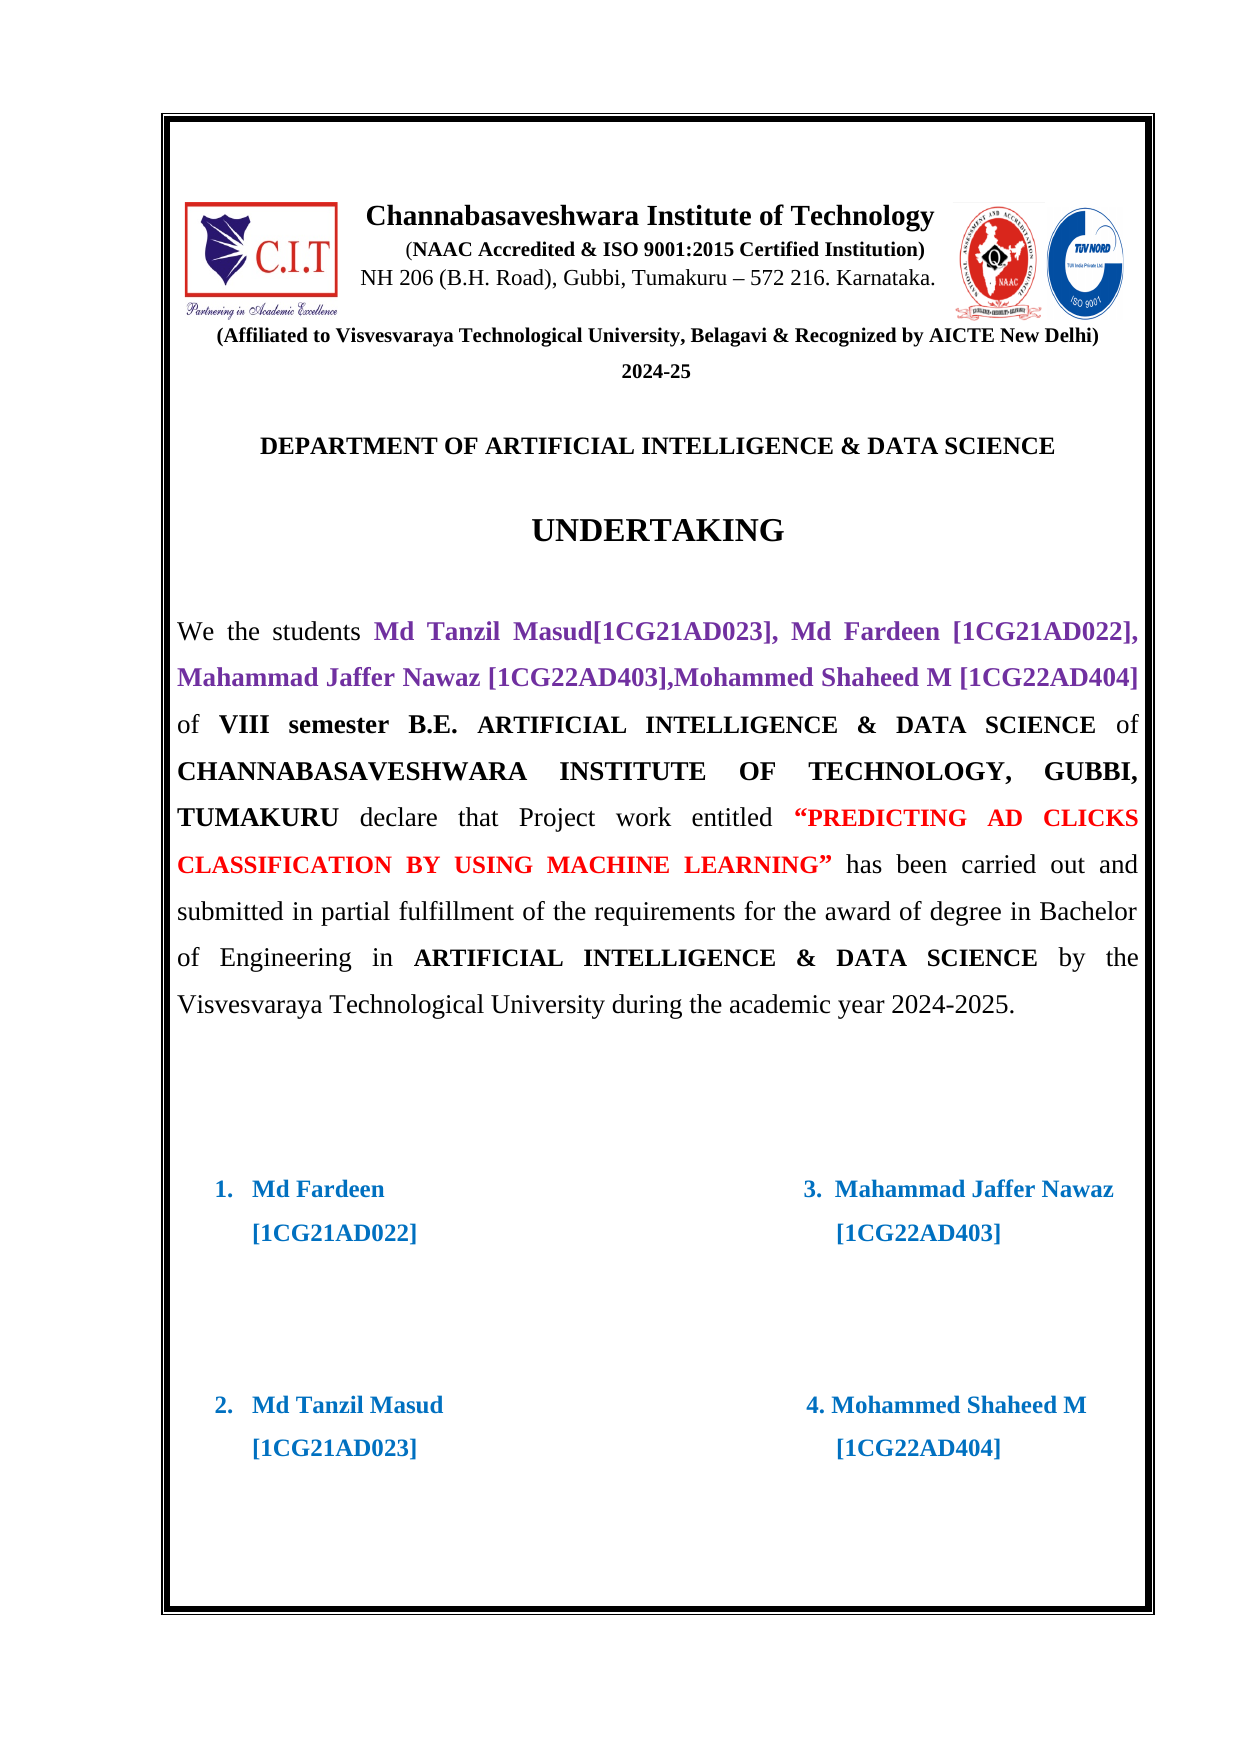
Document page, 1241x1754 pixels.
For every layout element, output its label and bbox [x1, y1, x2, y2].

table_header [170, 122, 1145, 1606]
picture [952, 202, 1045, 323]
picture [184, 202, 338, 320]
picture [1046, 207, 1124, 320]
